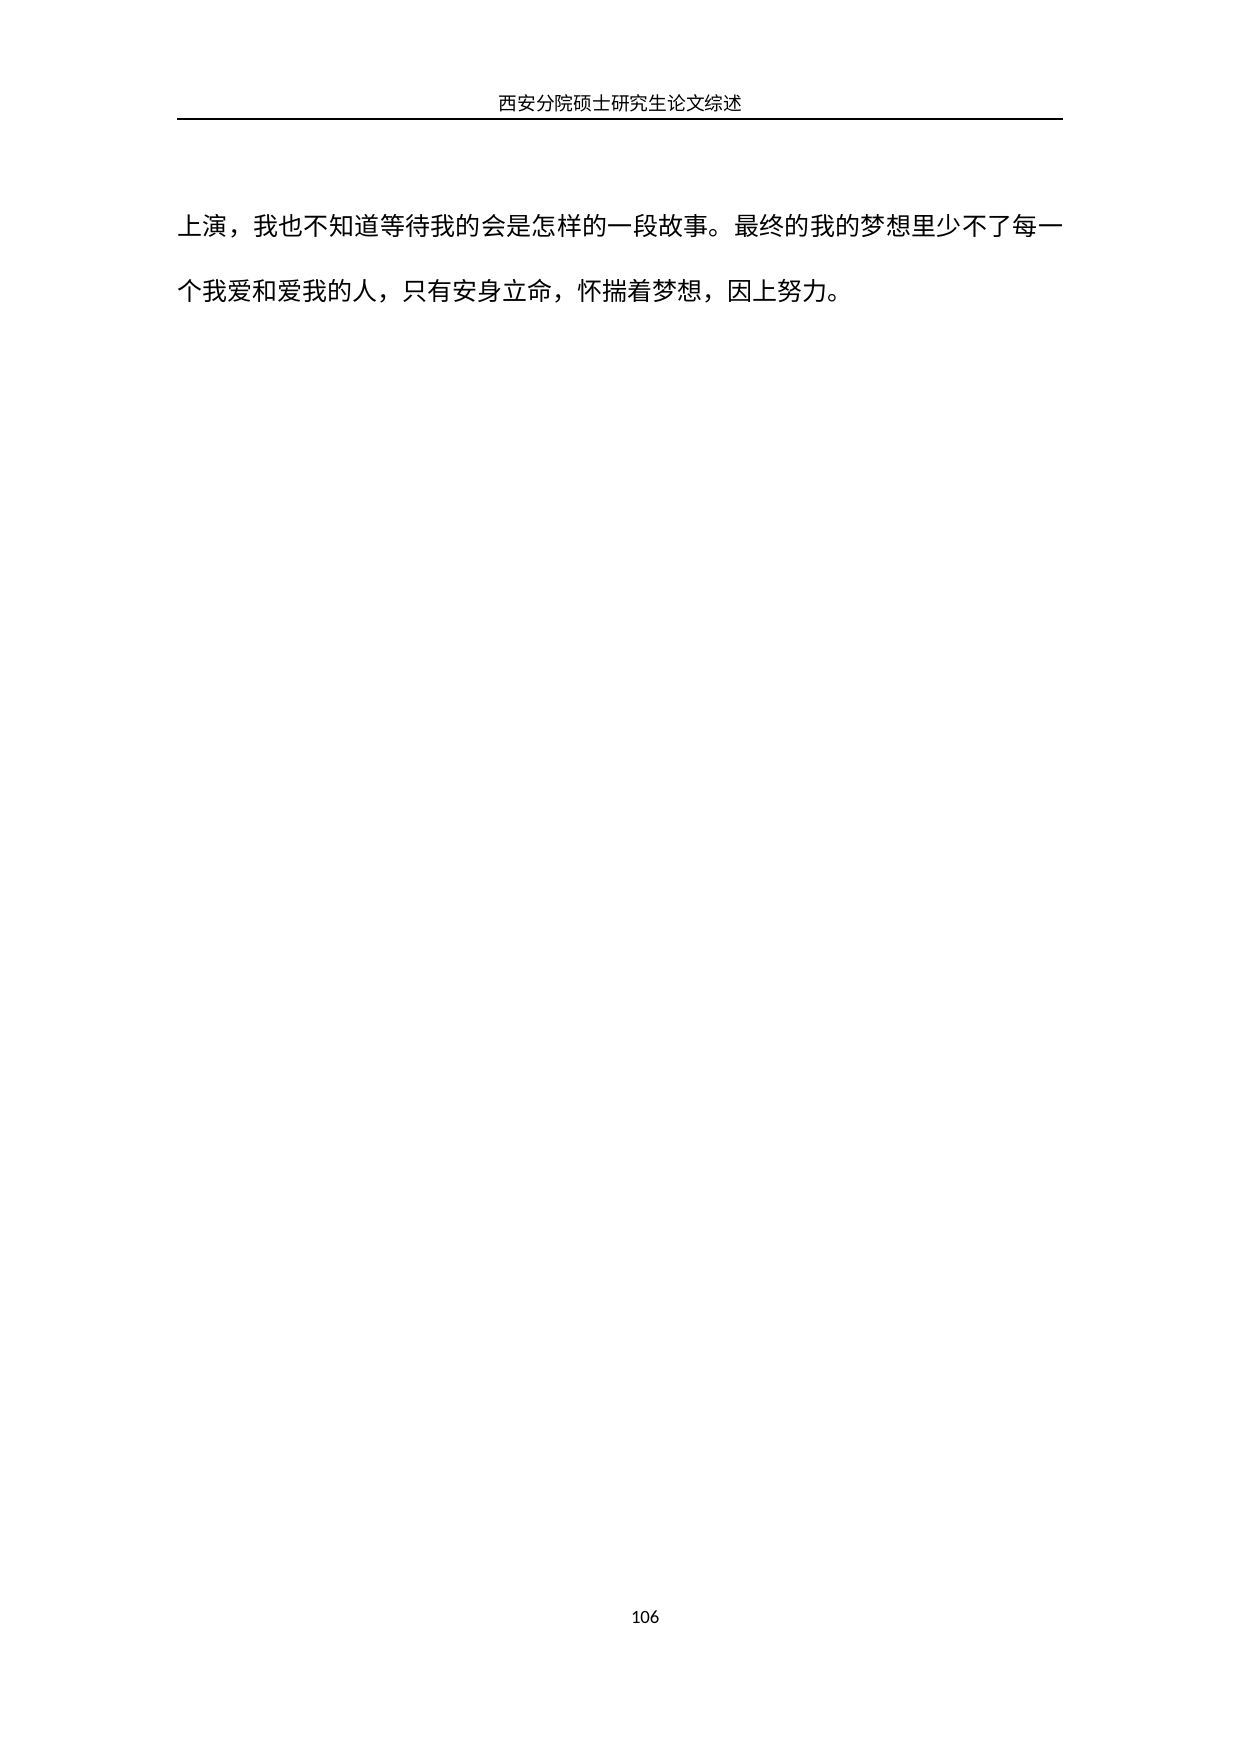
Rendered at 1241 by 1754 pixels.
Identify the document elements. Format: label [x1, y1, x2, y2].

text [177, 192, 1063, 322]
